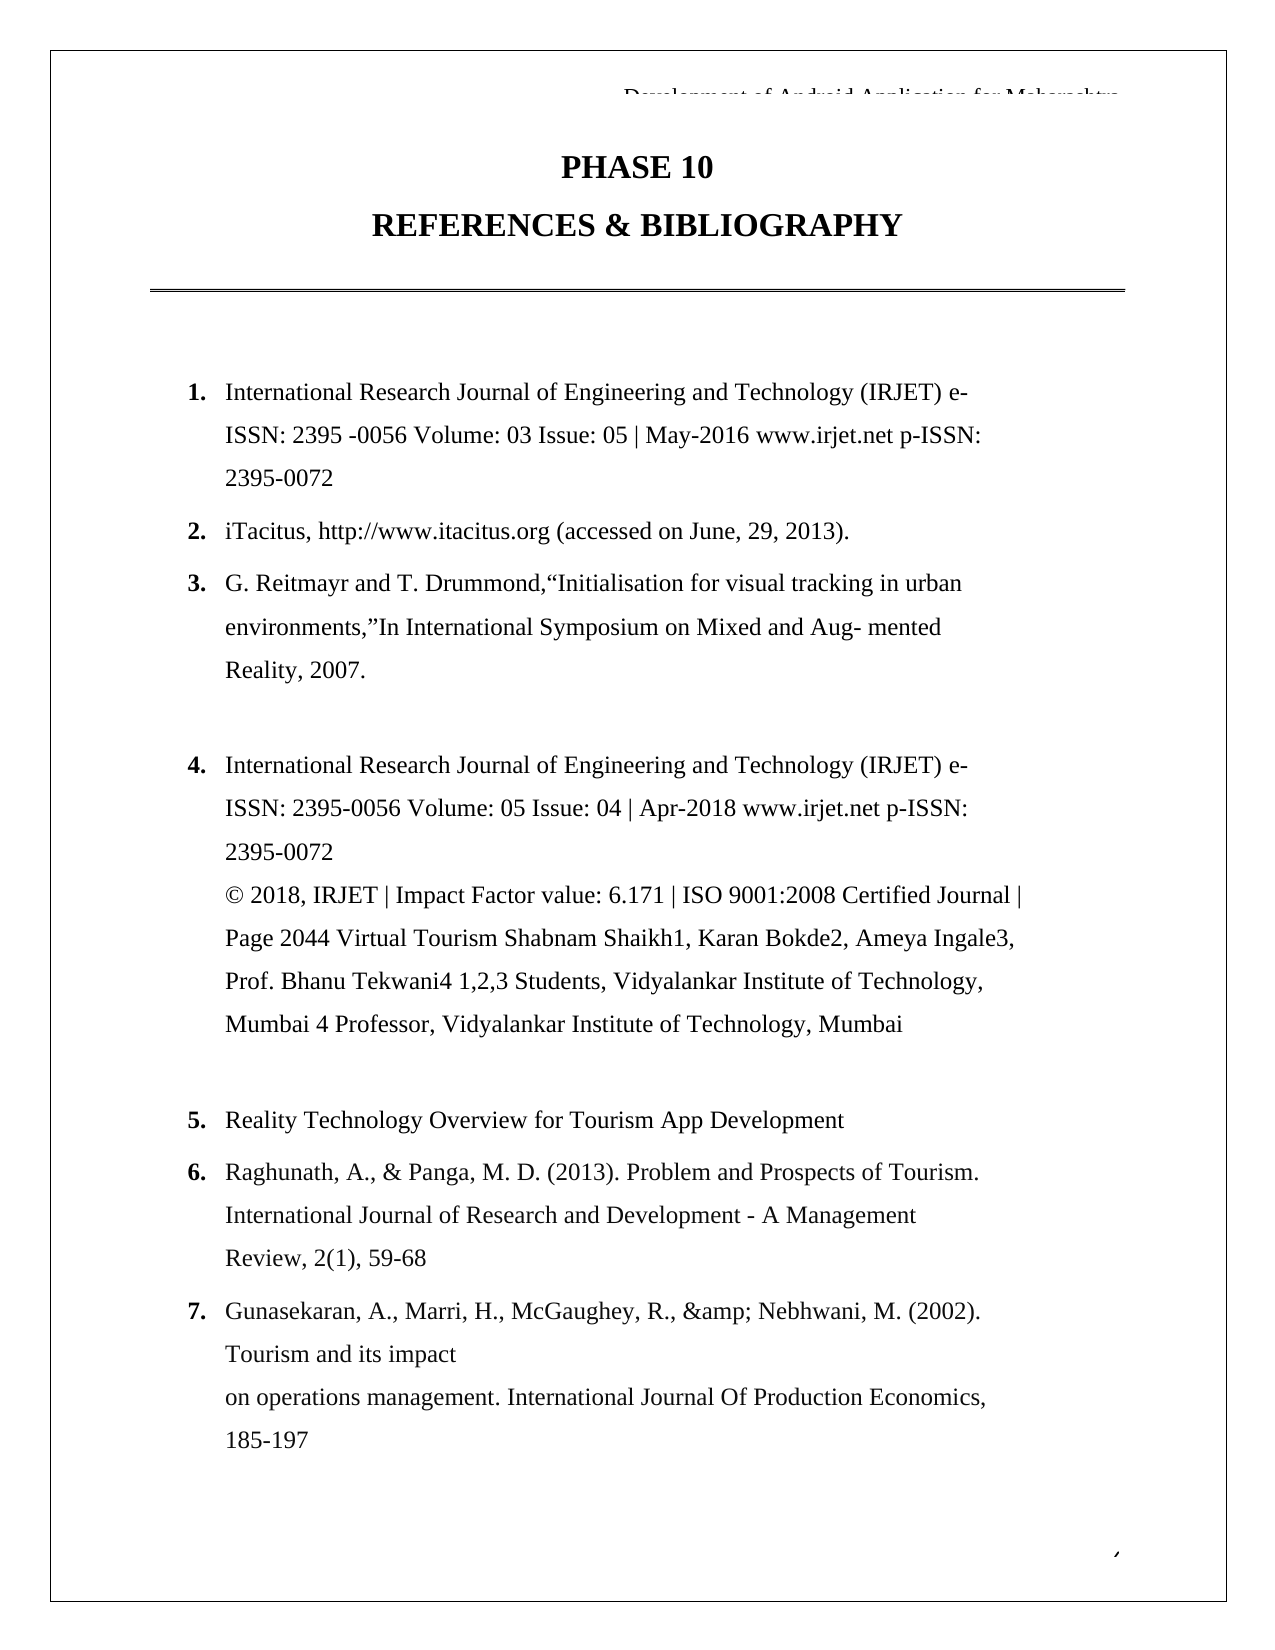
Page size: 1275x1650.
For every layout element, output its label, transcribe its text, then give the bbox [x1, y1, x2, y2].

list G. Reitmayr and T. Drummond,“Initialisation for visual tracking in urban environments,”In International Symposium on Mixed and Aug- mented Reality, 2007. [187, 568, 1026, 683]
list Gunasekaran, A., Marri, H., McGaughey, R., &amp; Nebhwani, M. (2002). [187, 1296, 1219, 1325]
list Reality Technology Overview for Tourism App Development [187, 1105, 1219, 1133]
list Raghunath, A., & Panga, M. D. (2013). Problem and Prospects of Tourism. International Journal of Research and Development - A Management Review, 2(1), 59-68 [187, 1157, 1004, 1272]
list International Research Journal of Engineering and Technology (IRJET) e-ISSN: 2395 -0056 Volume: 03 Issue: 05 | May-2016 www.irjet.net p-ISSN: 2395-0072 [187, 377, 1028, 492]
list iTacitus, http://www.itacitus.org (accessed on June, 29, 2013). [187, 516, 1219, 545]
text on operations management. International Journal Of Production Economics, 185-197 [225, 1382, 990, 1454]
list International Research Journal of Engineering and Technology (IRJET) e-ISSN: 2395-0056 Volume: 05 Issue: 04 | Apr-2018 www.irjet.net p-ISSN: 2395-0072 [187, 750, 1028, 865]
text © 2018, IRJET | Impact Factor value: 6.171 | ISO 9001:2008 Certified Journal | Page 2044 Virtual Tourism Shabnam Shaikh1, Karan Bokde2, Ameya Ingale3, Prof. Bhanu Tekwani4 1,2,3 Students, Vidyalankar Institute of Technology, Mumbai 4 Professor, Vidyalankar Institute of Technology, Mumbai [225, 880, 1061, 1038]
text PHASE 10 REFERENCES & BIBLIOGRAPHY [372, 148, 912, 243]
text Tourism and its impact [225, 1339, 1219, 1368]
